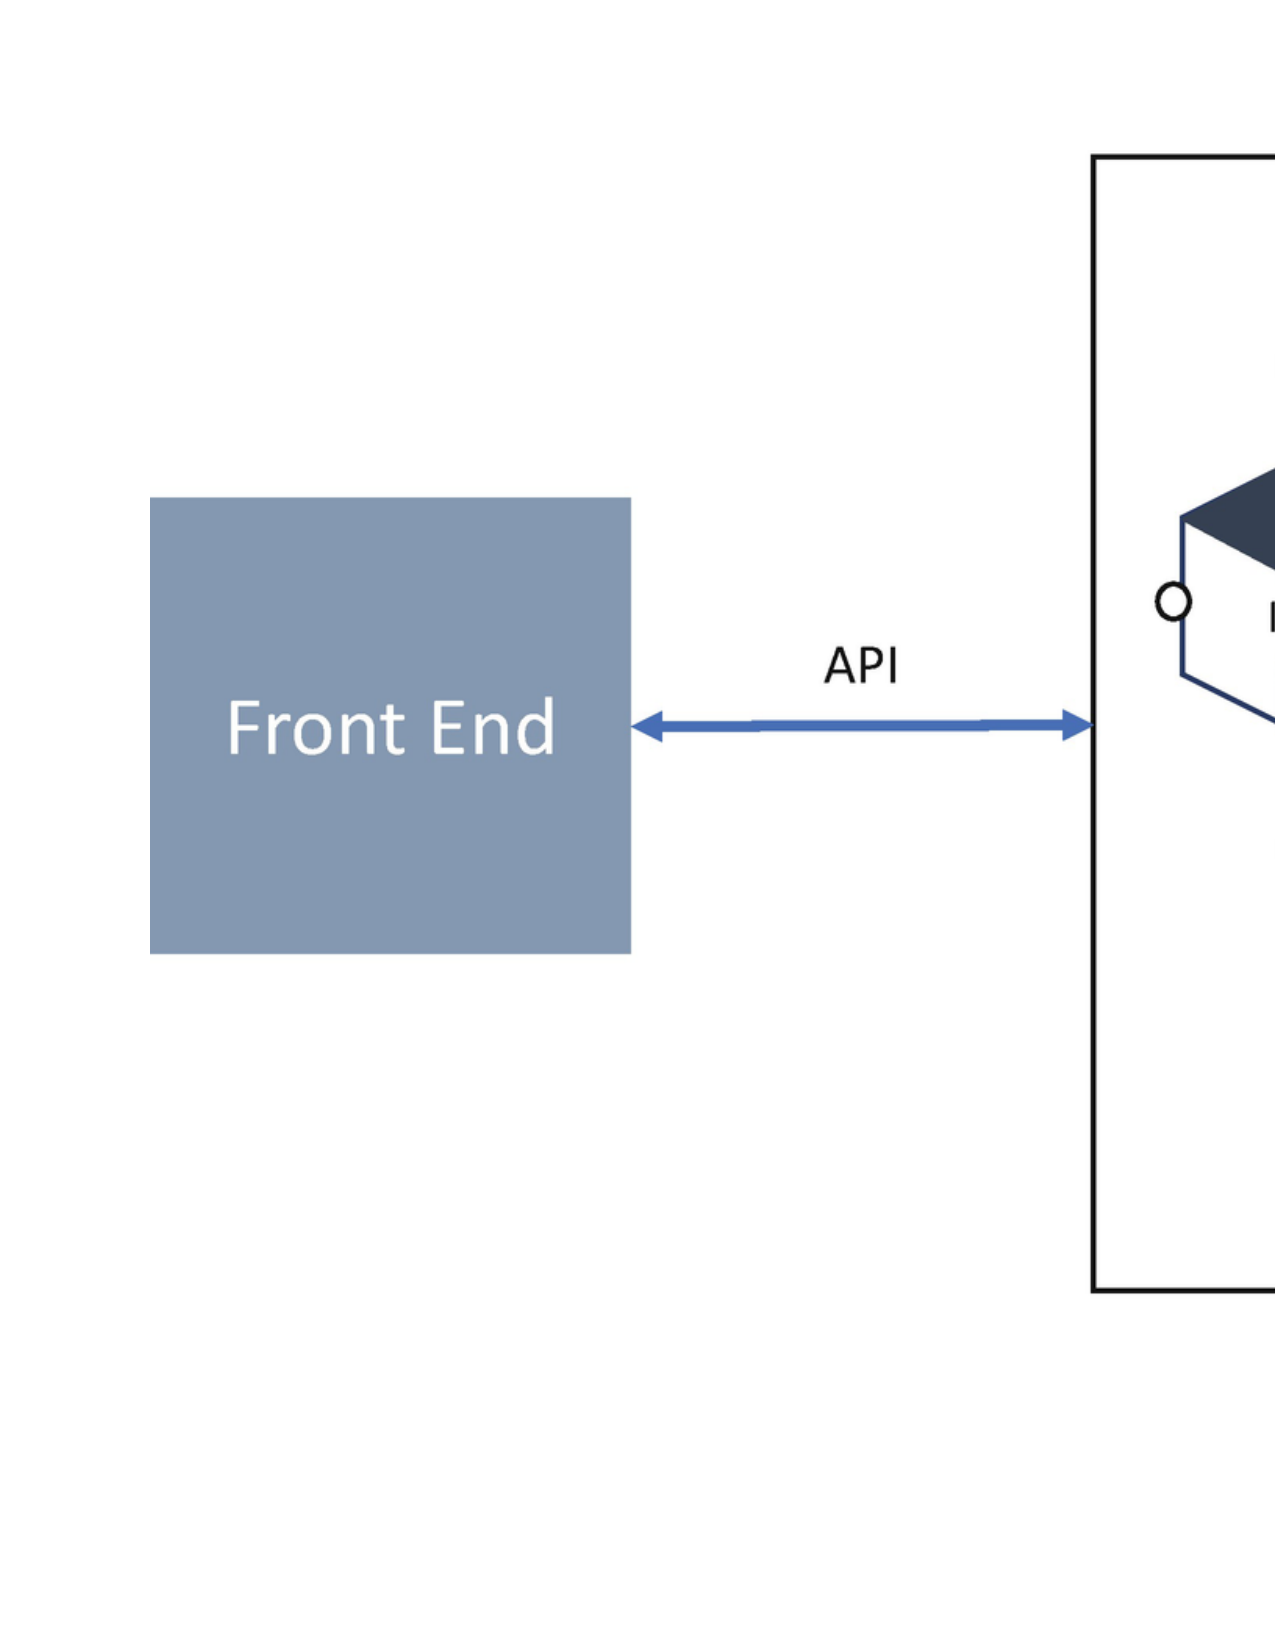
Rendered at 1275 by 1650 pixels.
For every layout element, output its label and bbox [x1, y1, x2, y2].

picture [150, 150, 1275, 1501]
